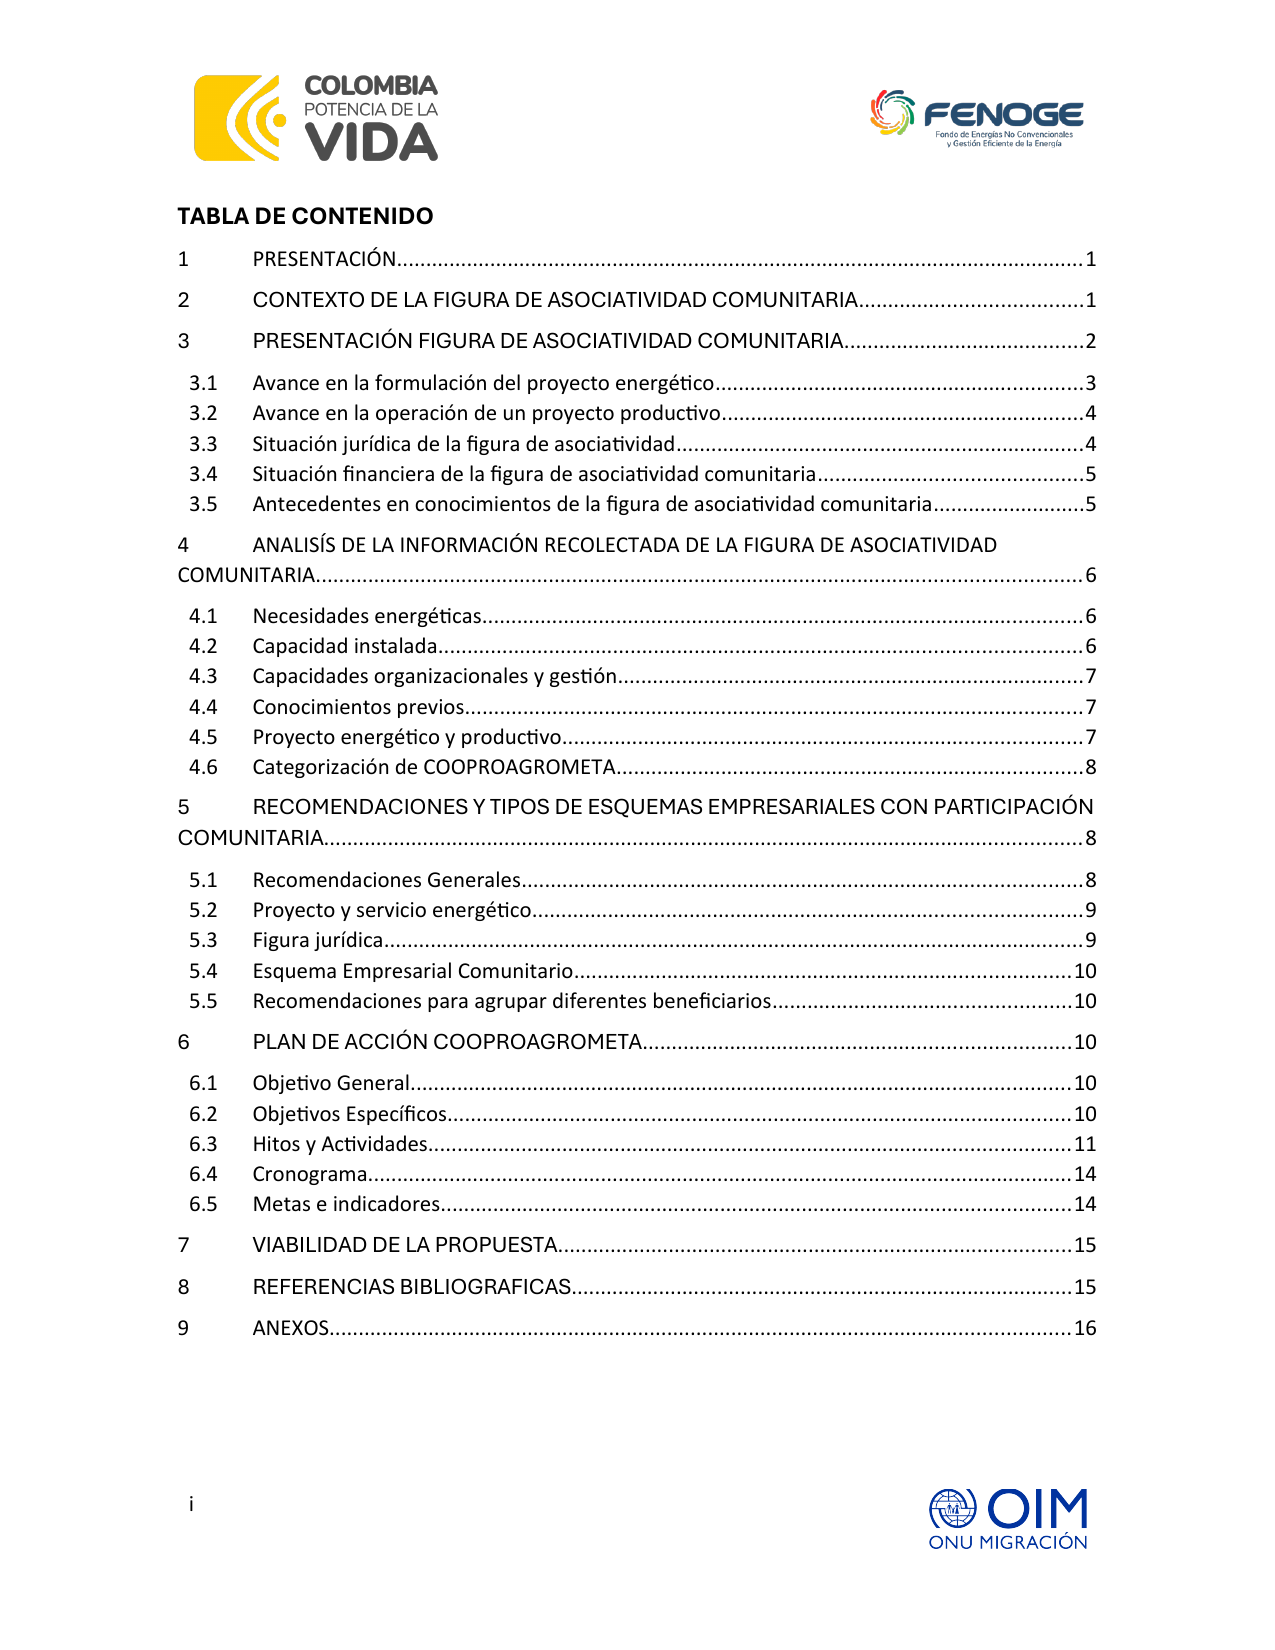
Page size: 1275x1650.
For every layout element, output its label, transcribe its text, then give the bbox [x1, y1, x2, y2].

text 8 REFERENCIAS BIBLIOGRAFICAS 15 [177, 1272, 1098, 1301]
text 3.3 Situación jurídica de la figura de asociatividad 4 [189, 429, 1098, 457]
text 4 ANALISÍS DE LA INFORMACIÓN RECOLECTADA DE LA FIGURA DE ASOCIATIVIDAD COMUNITARIA. 6 [177, 530, 1098, 588]
text 5.1 Recomendaciones Generales 8 [189, 865, 1098, 893]
text 3.2 Avance en la operación de un proyecto productivo 4 [189, 398, 1098, 426]
text 1 PRESENTACIÓN 1 [177, 244, 1098, 272]
text 3.5 Antecedentes en conocimientos de la figura de asociatividad comunitaria 5 [189, 489, 1098, 517]
text 4.5 Proyecto energético y productivo 7 [189, 722, 1098, 750]
text 5.4 Esquema Empresarial Comunitario 10 [189, 956, 1098, 984]
text 6.2 Objetivos Específicos 10 [189, 1099, 1098, 1127]
text 7 VIABILIDAD DE LA PROPUESTA 15 [177, 1230, 1098, 1259]
text 9 ANEXOS 16 [177, 1313, 1098, 1341]
text 5.5 Recomendaciones para agrupar diferentes beneficiarios 10 [189, 986, 1098, 1014]
picture [929, 1489, 1087, 1549]
text 6.4 Cronograma 14 [189, 1159, 1098, 1187]
text 6.3 Hitos y Actividades 11 [189, 1129, 1098, 1157]
text 6 PLAN DE ACCIÓN COOPROAGROMETA 10 [177, 1027, 1098, 1056]
text 6.1 Objetivo General 10 [189, 1068, 1098, 1096]
text TABLA DE CONTENIDO [177, 201, 1098, 231]
text 4.6 Categorización de COOPROAGROMETA 8 [189, 752, 1098, 780]
text 6.5 Metas e indicadores 14 [189, 1189, 1098, 1218]
text 4.4 Conocimientos previos 7 [189, 692, 1098, 720]
text 5.2 Proyecto y servicio energético 9 [189, 895, 1098, 923]
picture [869, 88, 1086, 148]
text 5.3 Figura jurídica 9 [189, 925, 1098, 953]
text 2 CONTEXTO DE LA FIGURA DE ASOCIATIVIDAD COMUNITARIA 1 [177, 285, 1098, 314]
text 3.1 Avance en la formulación del proyecto energético 3 [189, 368, 1098, 396]
text 3.4 Situación financiera de la figura de asociatividad comunitaria 5 [189, 459, 1098, 487]
text 4.1 Necesidades energéticas 6 [189, 601, 1098, 629]
text 3 PRESENTACIÓN FIGURA DE ASOCIATIVIDAD COMUNITARIA 2 [177, 326, 1098, 355]
text 5 RECOMENDACIONES Y TIPOS DE ESQUEMAS EMPRESARIALES CON PARTICIPACIÓN COMUNITARIA 8 [177, 793, 1098, 852]
text 4.2 Capacidad instalada 6 [189, 631, 1098, 659]
picture [188, 73, 444, 163]
text 4.3 Capacidades organizacionales y gestión 7 [189, 661, 1098, 689]
